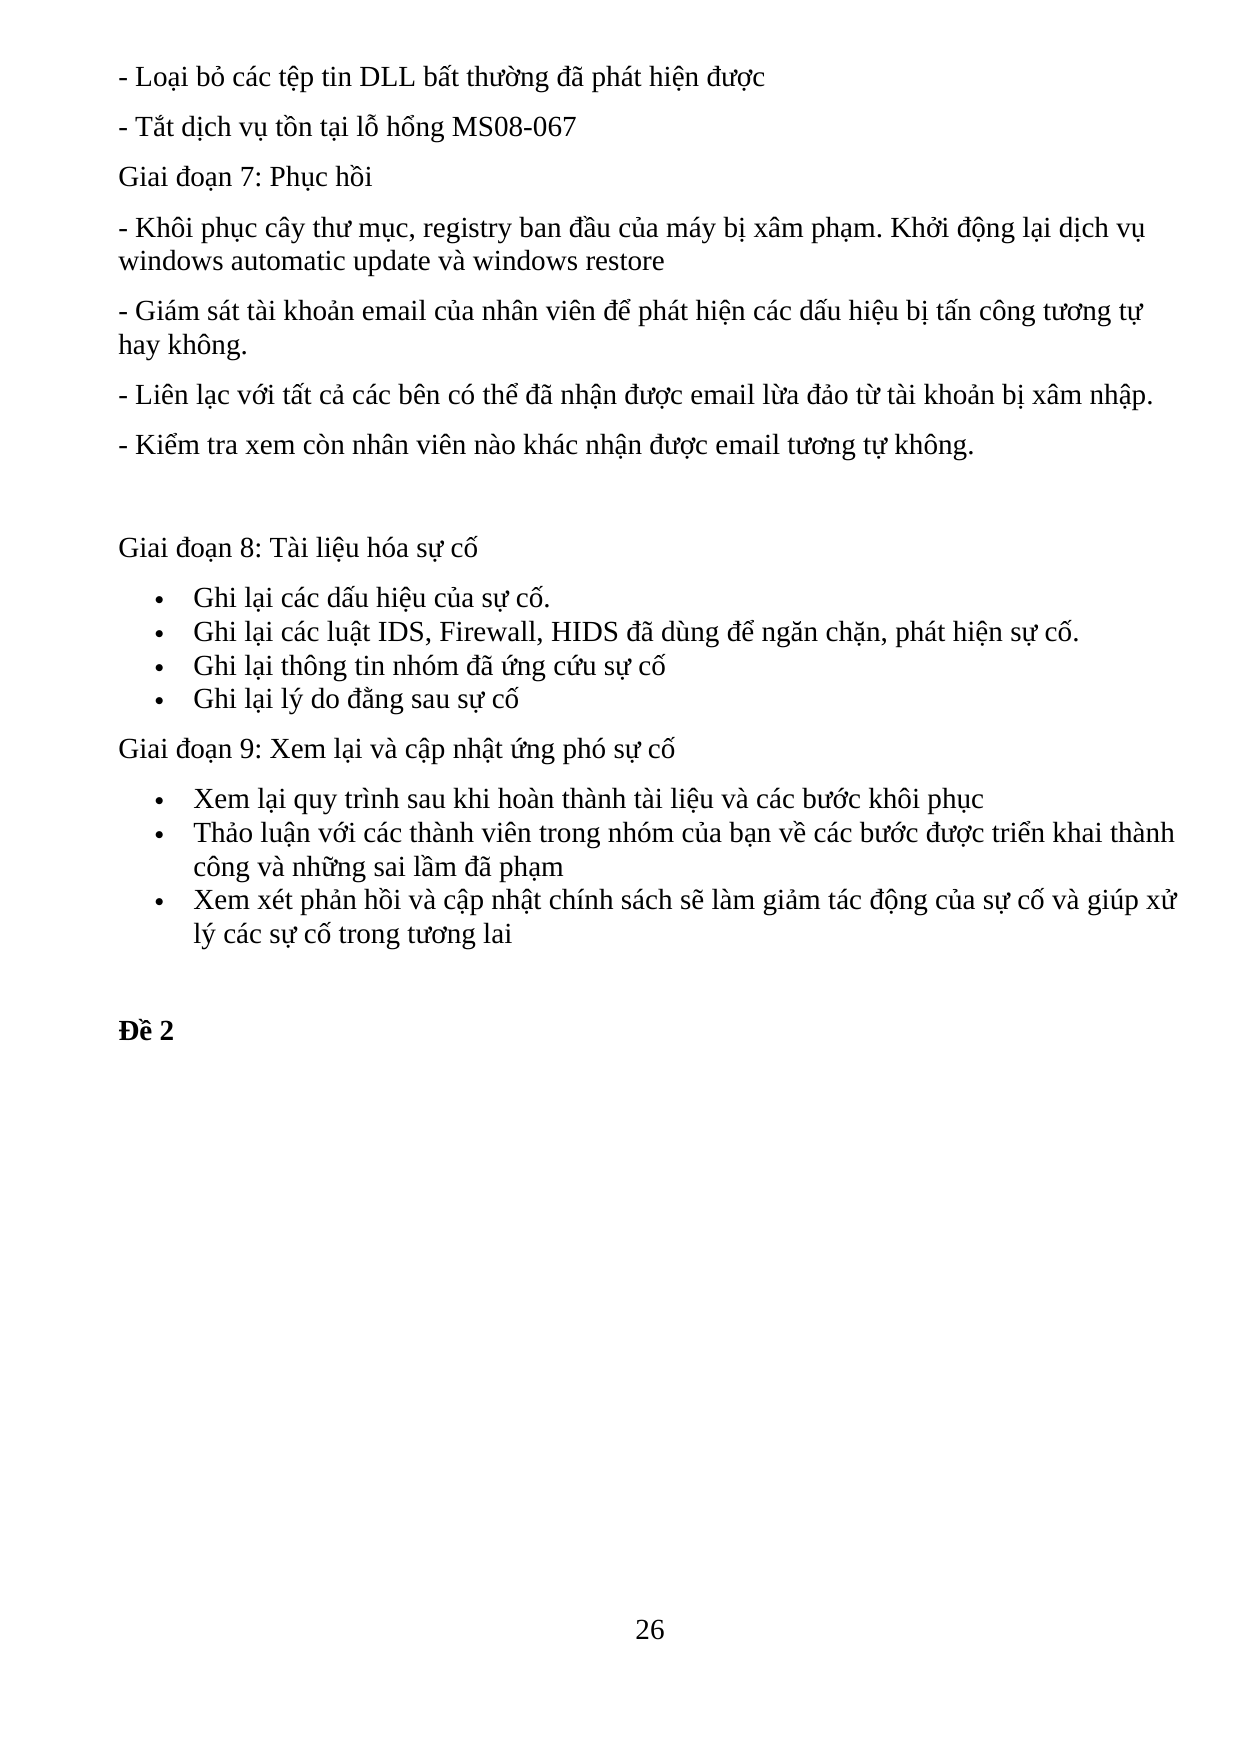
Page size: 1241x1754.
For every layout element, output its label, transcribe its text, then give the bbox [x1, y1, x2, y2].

list Ghi lại thông tin nhóm đã ứng cứu sự cố [156, 648, 1181, 681]
text - Giám sát tài khoản email của nhân viên để phát hiện các dấu hiệu bị tấn công tương tự hay không. [118, 293, 1181, 361]
list Ghi lại các dấu hiệu của sự cố. [156, 581, 1181, 614]
list Xem lại quy trình sau khi hoàn thành tài liệu và các bước khôi phục [156, 782, 1181, 815]
text - Kiểm tra xem còn nhân viên nào khác nhận được email tương tự không. [118, 427, 1181, 461]
list Thảo luận với các thành viên trong nhóm của bạn về các bước được triển khai thành công và những sai lầm đã phạm [156, 815, 1181, 882]
text - Liên lạc với tất cả các bên có thể đã nhận được email lừa đảo từ tài khoản bị xâm nhập. [118, 377, 1181, 411]
text Giai đoạn 8: Tài liệu hóa sự cố [118, 530, 1181, 564]
text - Khôi phục cây thư mục, registry ban đầu của máy bị xâm phạm. Khởi động lại dịch vụ windows automatic update và windows restore [118, 210, 1181, 277]
text - Tắt dịch vụ tồn tại lỗ hổng MS08-067 [118, 109, 1181, 143]
list Ghi lại các luật IDS, Firewall, HIDS đã dùng để ngăn chặn, phát hiện sự cố. [156, 614, 1181, 648]
text Đề 2 [118, 1013, 1181, 1046]
list Xem xét phản hồi và cập nhật chính sách sẽ làm giảm tác động của sự cố và giúp xử lý các sự cố trong tương lai [156, 882, 1181, 949]
text Giai đoạn 7: Phục hồi [118, 159, 1181, 193]
text Giai đoạn 9: Xem lại và cập nhật ứng phó sự cố [118, 731, 1181, 765]
text - Loại bỏ các tệp tin DLL bất thường đã phát hiện được [118, 59, 1181, 93]
list Ghi lại lý do đằng sau sự cố [156, 681, 1181, 715]
